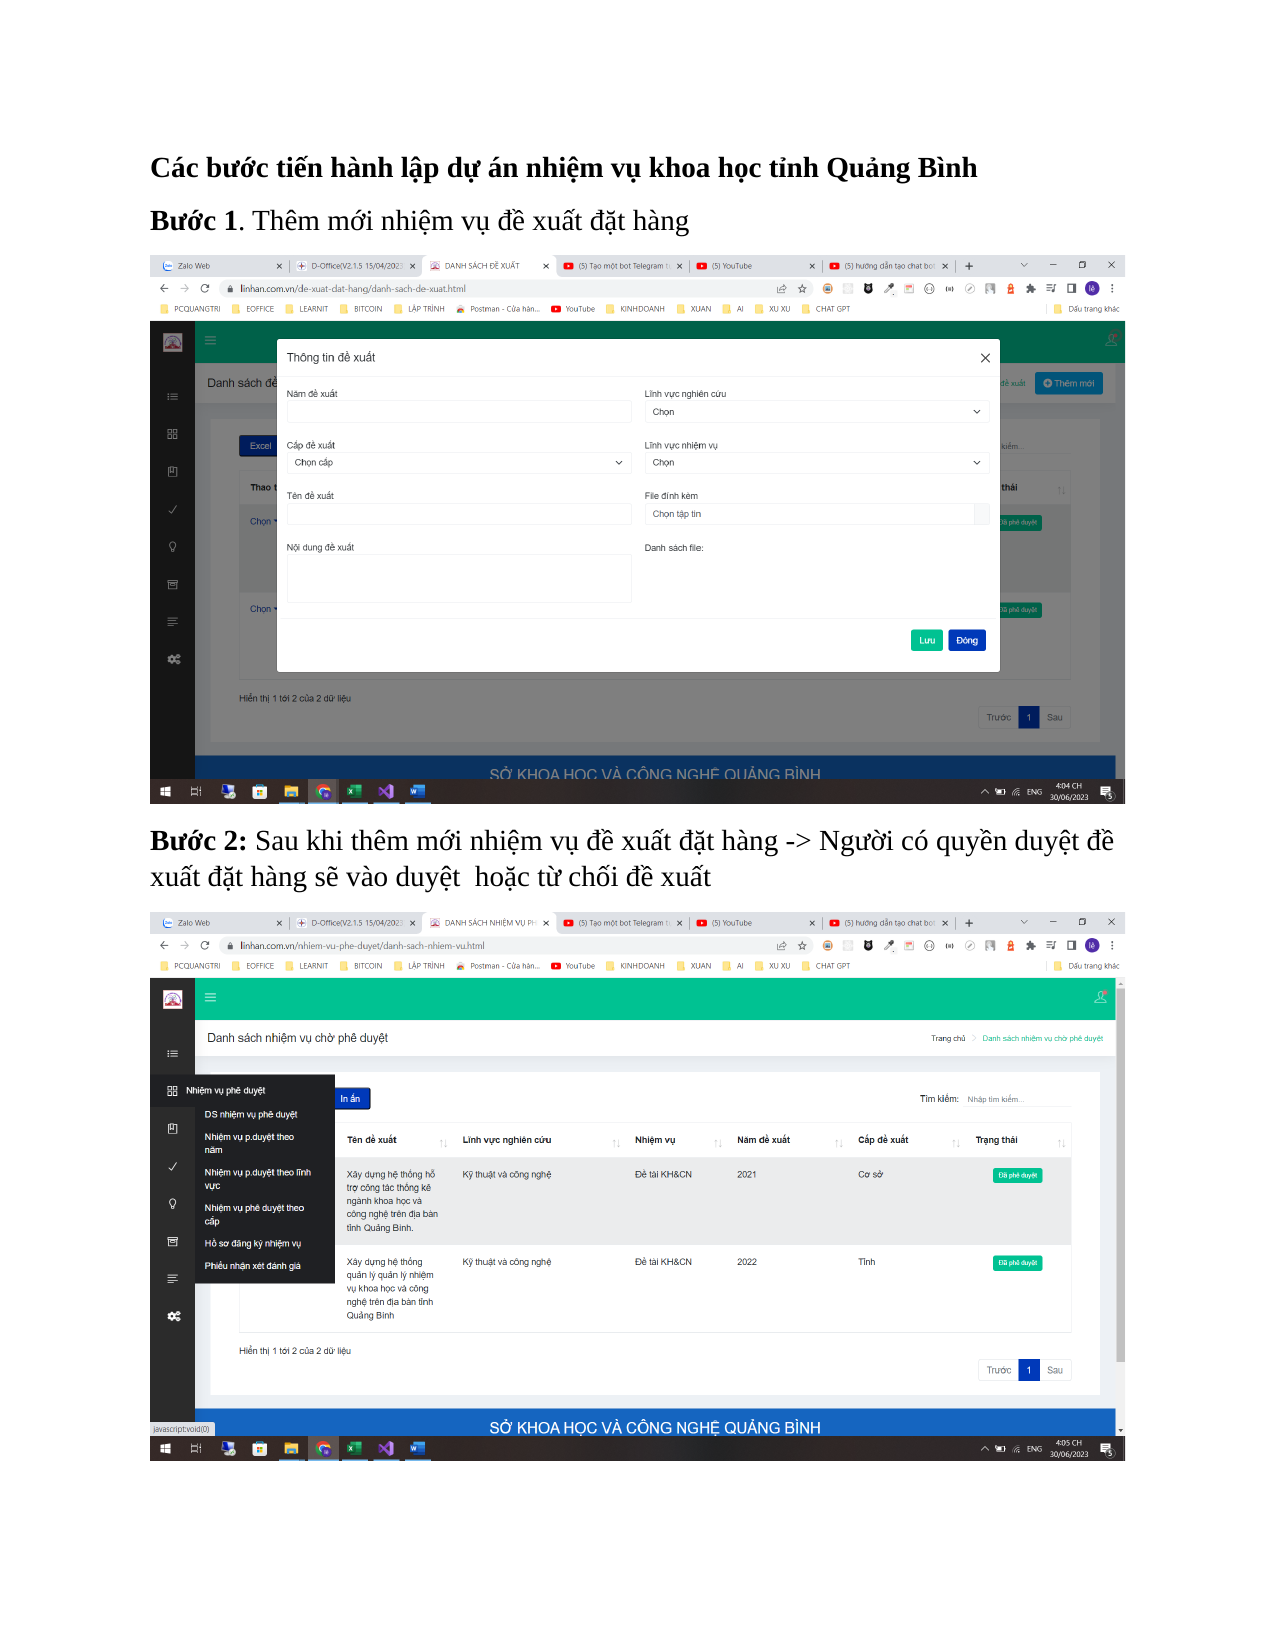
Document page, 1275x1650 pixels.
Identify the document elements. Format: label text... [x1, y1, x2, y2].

text Các bước tiến hành lập dự án nhiệm vụ khoa học tỉnh Quảng Bình [150, 150, 1125, 183]
text Bước 1. Thêm mới nhiệm vụ đề xuất đặt hàng [150, 203, 1125, 236]
picture [150, 255, 1125, 804]
text Bước 2: Sau khi thêm mới nhiệm vụ đề xuất đặt hàng -> Người có quyền duyệt đề xuất đặt hàng sẽ vào duyệt hoặc từ chối đề xuất [150, 823, 1125, 893]
picture [150, 912, 1125, 1461]
